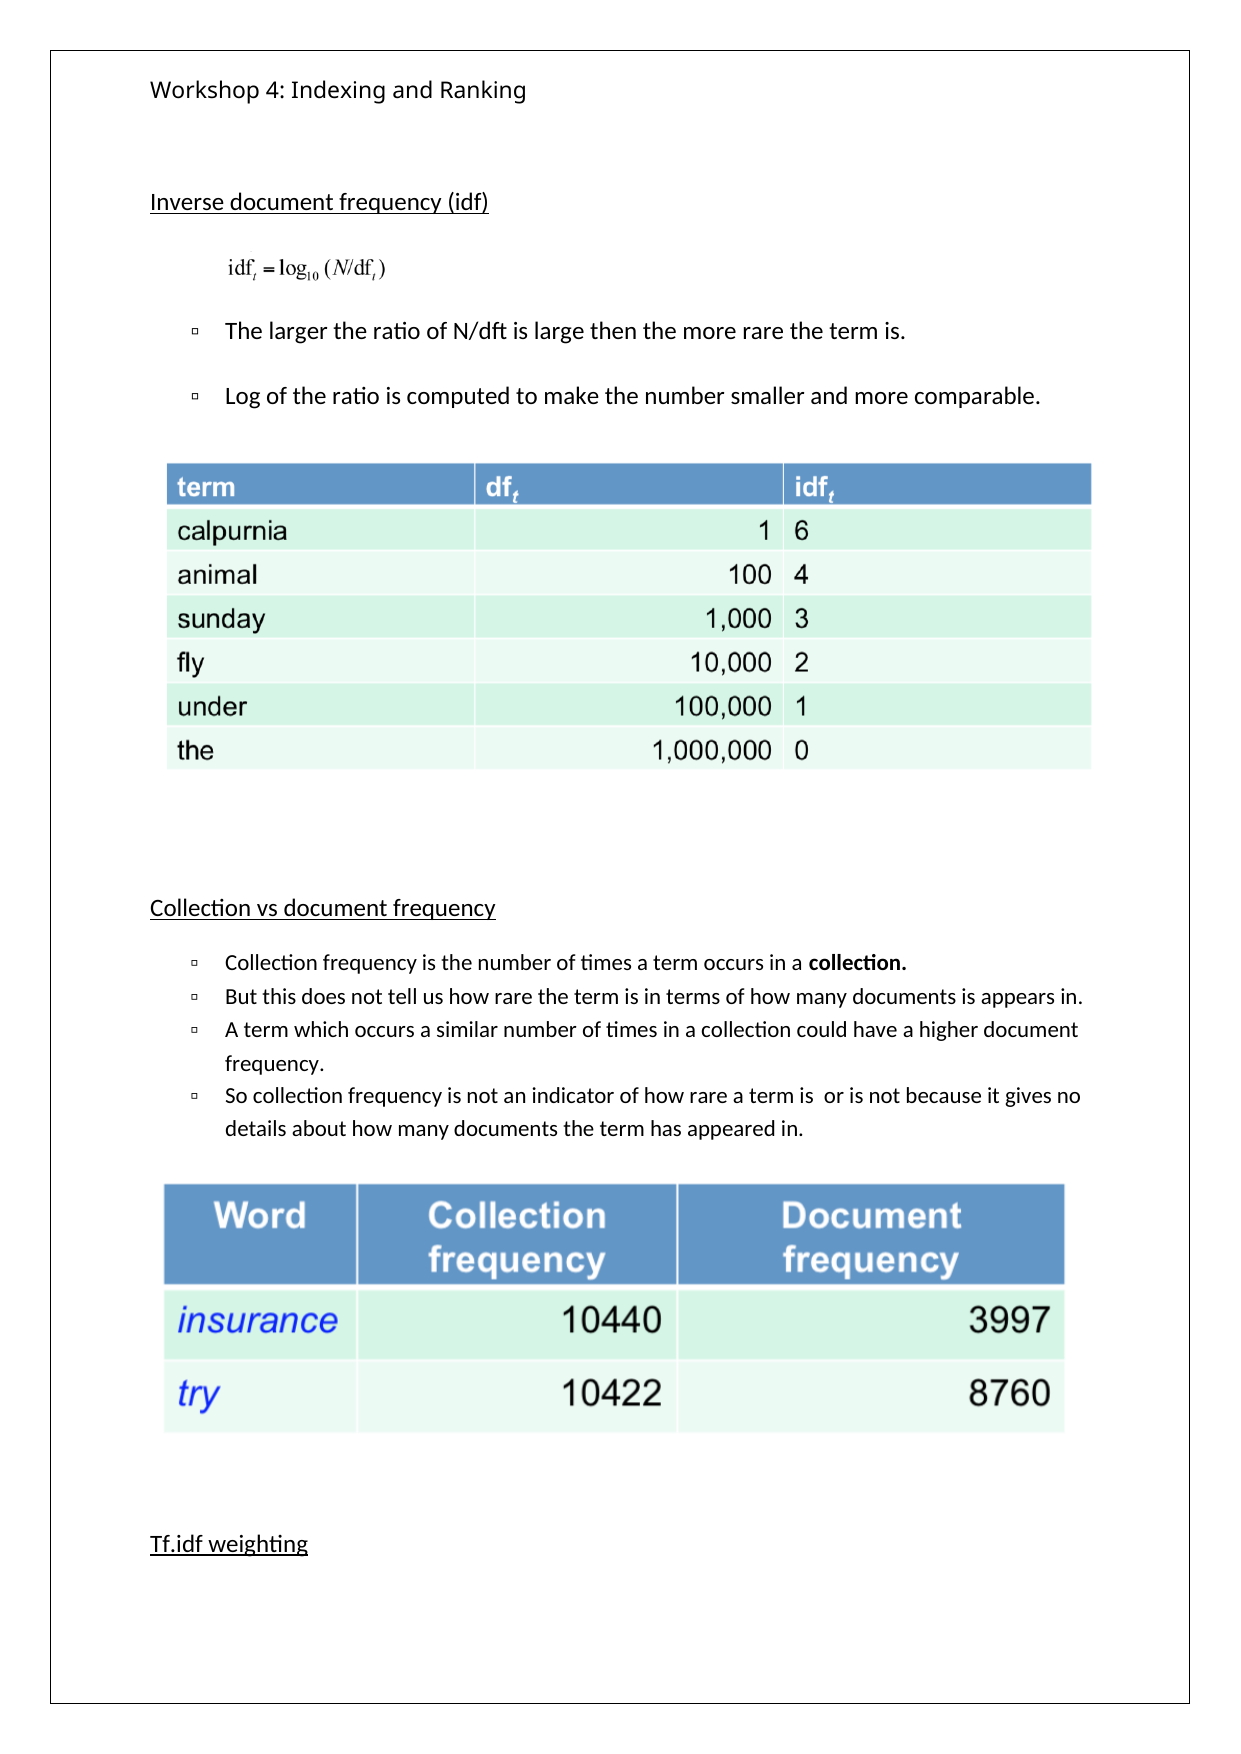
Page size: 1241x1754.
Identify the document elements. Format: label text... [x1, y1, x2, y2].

list So collection frequency is not an indicator of how rare a term is or is not because it gives no details about how many documents the term has appeared in. [187, 1081, 1090, 1142]
text Tf.idf weighting [150, 1528, 1090, 1558]
list Log of the ratio is computed to make the number smaller and more comparable. [187, 380, 1090, 412]
list The larger the ratio of N/dft is large then the more rare the term is. [187, 315, 1090, 347]
picture [226, 251, 386, 283]
text Collection vs document frequency [150, 893, 1090, 923]
list But this does not tell us how rare the term is in terms of how many documents is appears in. [187, 982, 1090, 1011]
picture [161, 450, 1095, 781]
list Collection frequency is the number of times a term occurs in a collection. [187, 948, 1090, 978]
picture [150, 1167, 1082, 1447]
text Inverse document frequency (idf) [150, 186, 1090, 217]
list A term which occurs a similar number of times in a collection could have a higher document frequency. [187, 1016, 1090, 1077]
